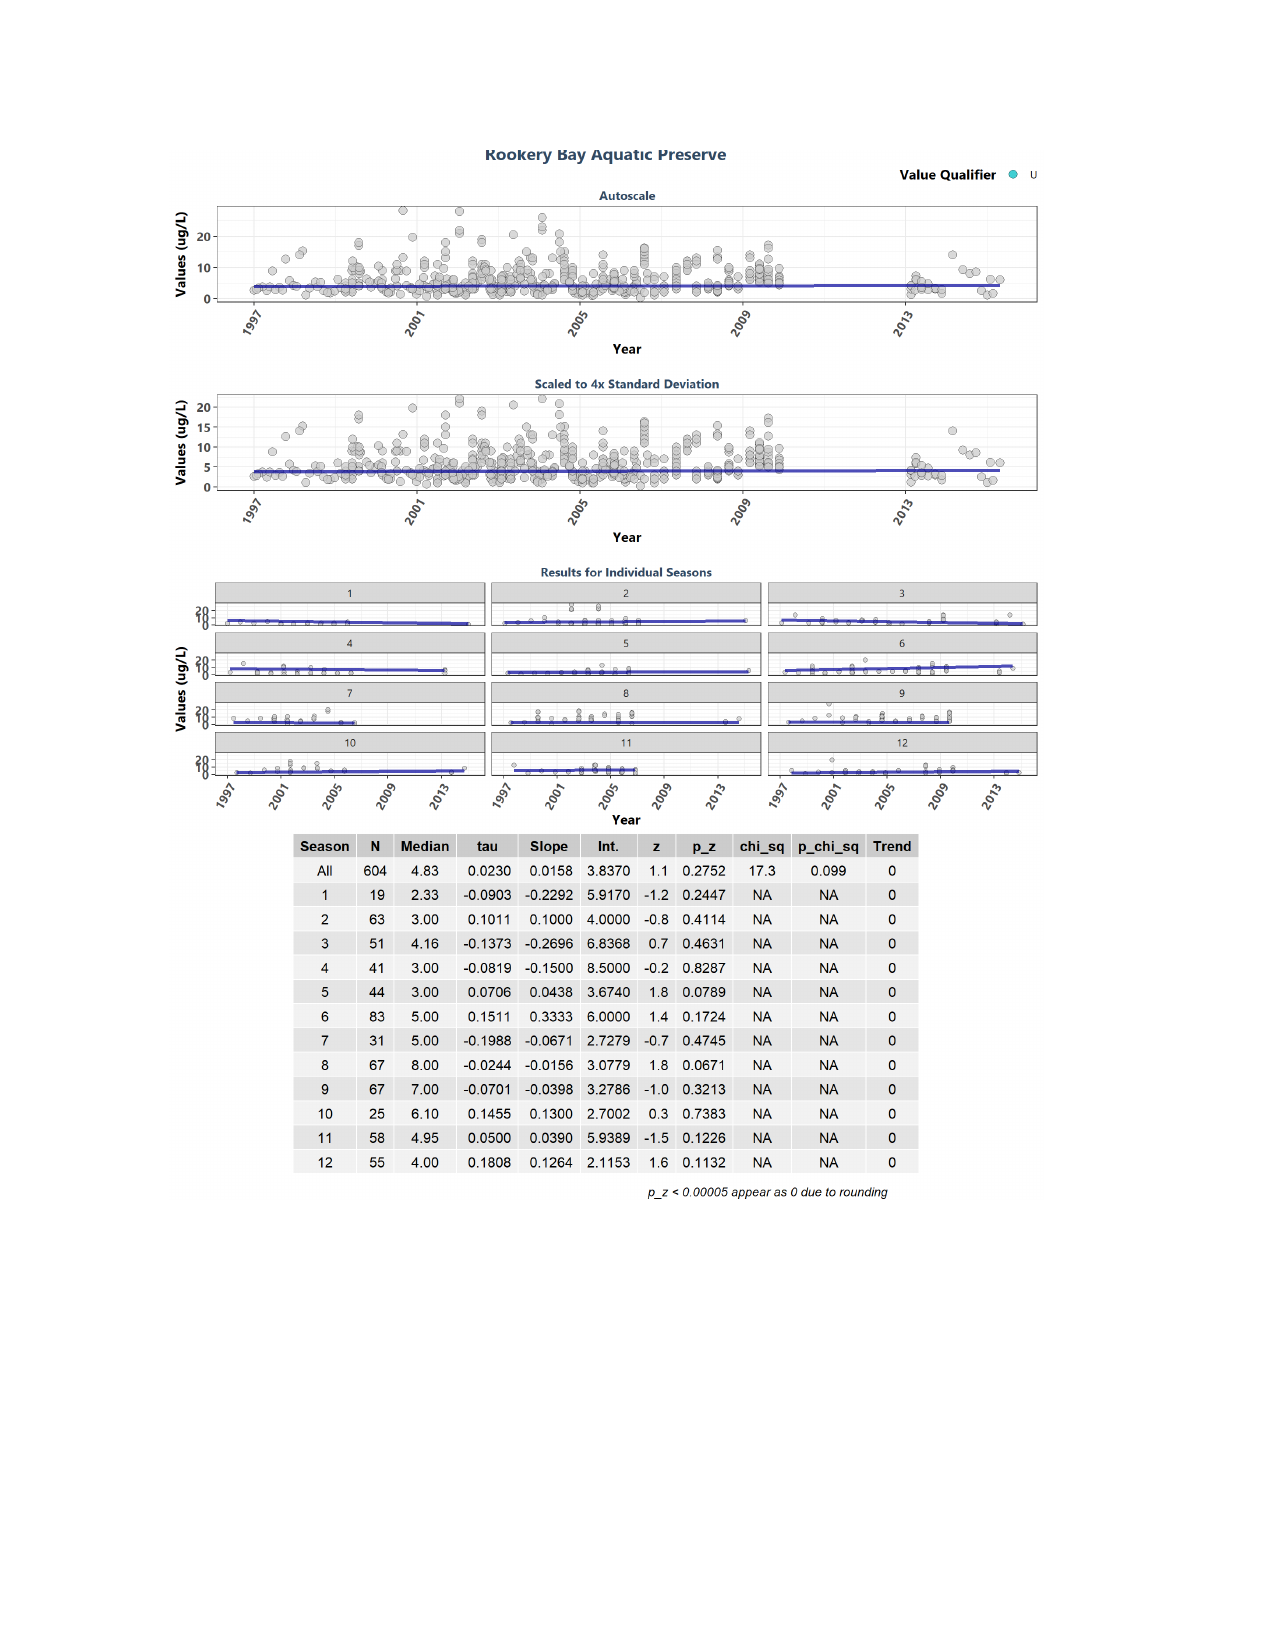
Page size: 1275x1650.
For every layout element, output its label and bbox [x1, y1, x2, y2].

picture [168, 150, 1044, 1200]
